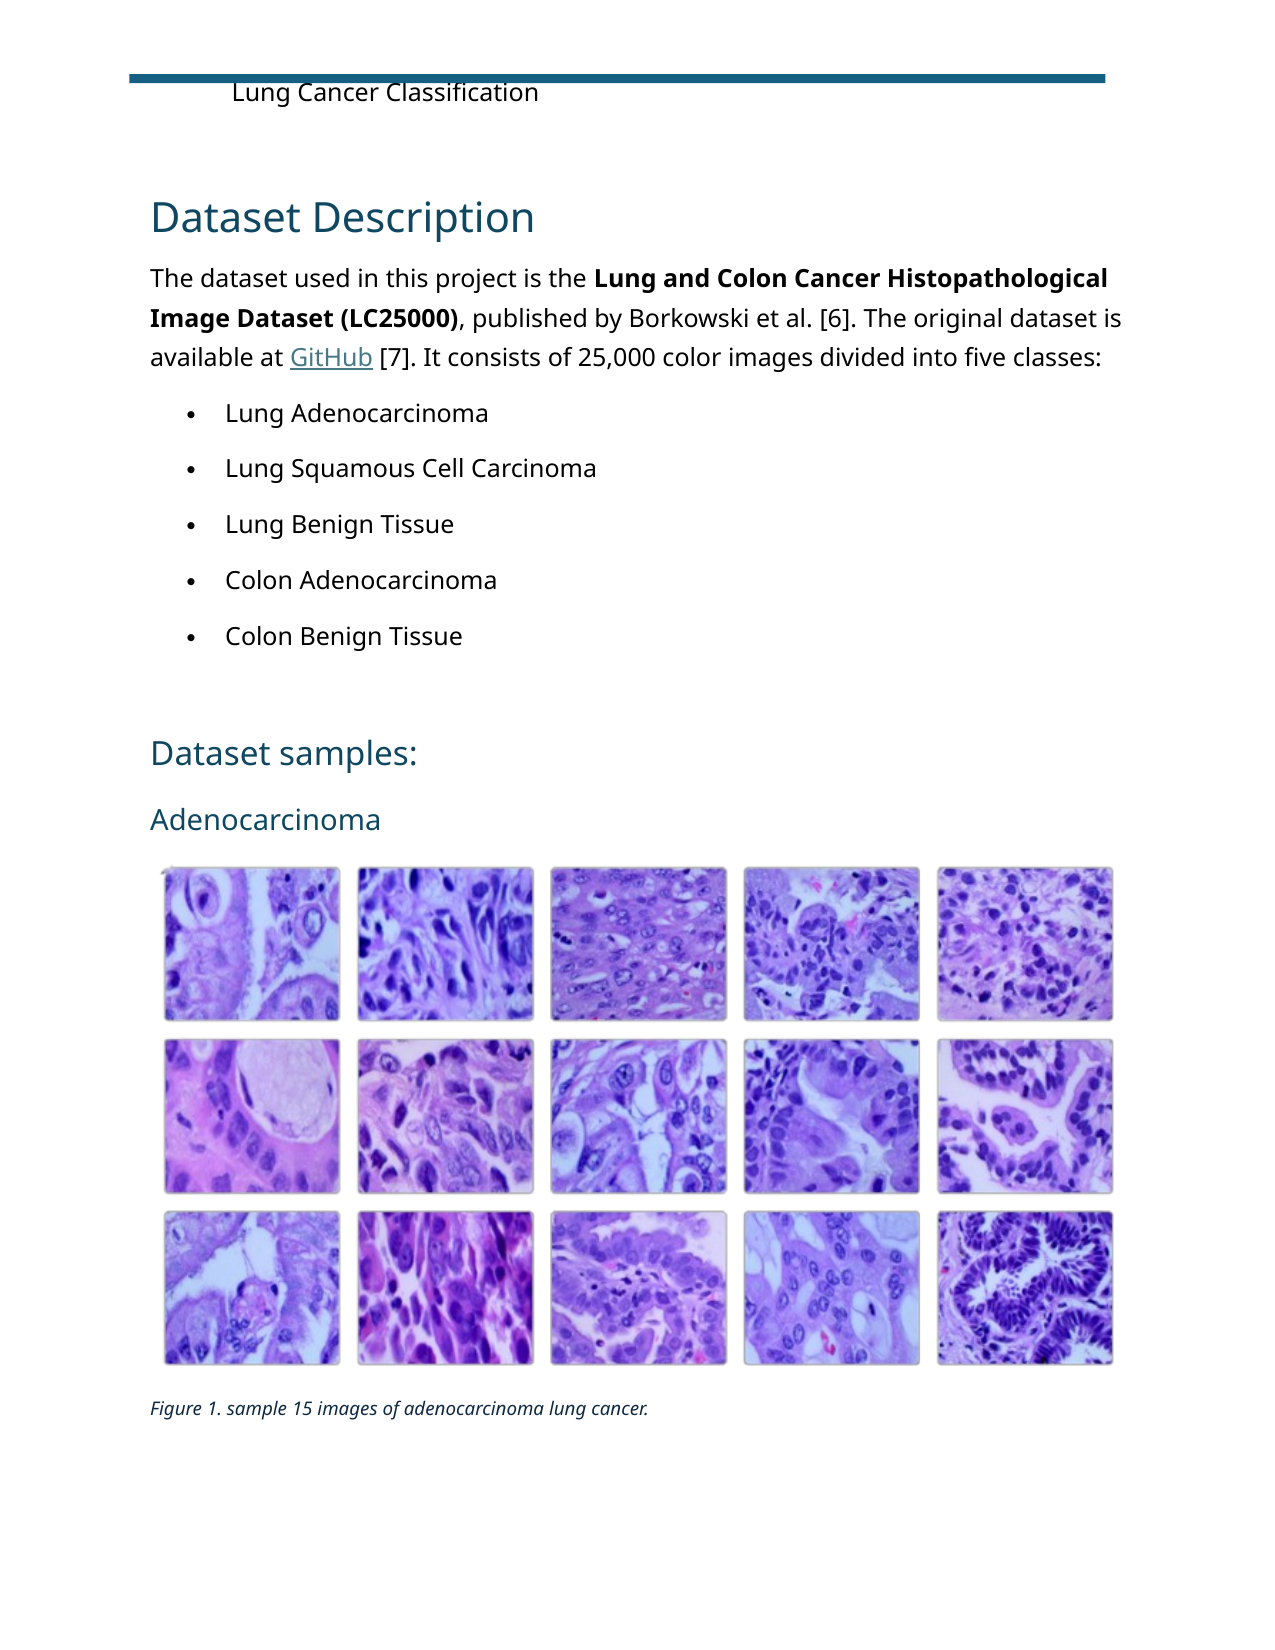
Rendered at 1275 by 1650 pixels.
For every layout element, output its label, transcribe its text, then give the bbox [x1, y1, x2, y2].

list Lung Benign Tissue [187, 507, 1125, 541]
list Colon Benign Tissue [187, 618, 1125, 653]
list Lung Adenocarcinoma [187, 395, 1125, 429]
text Figure . sample 15 images of adenocarcinoma lung cancer. [150, 1395, 1125, 1421]
picture [150, 853, 1124, 1374]
list Colon Adenocarcinoma [187, 563, 1125, 597]
subtitle Dataset Description [150, 187, 1125, 244]
subtitle Dataset samples: [150, 730, 1125, 776]
subtitle Adenocarcinoma [150, 799, 1125, 839]
list Lung Squamous Cell Carcinoma [187, 451, 1125, 485]
text The dataset used in this project is the Lung and Colon Cancer Histopathological Image Dataset (LC25000), published by Borkowski et al. . The original dataset is available at GitHub . It consists of 25,000 color images divided into five classes: [150, 261, 1125, 373]
